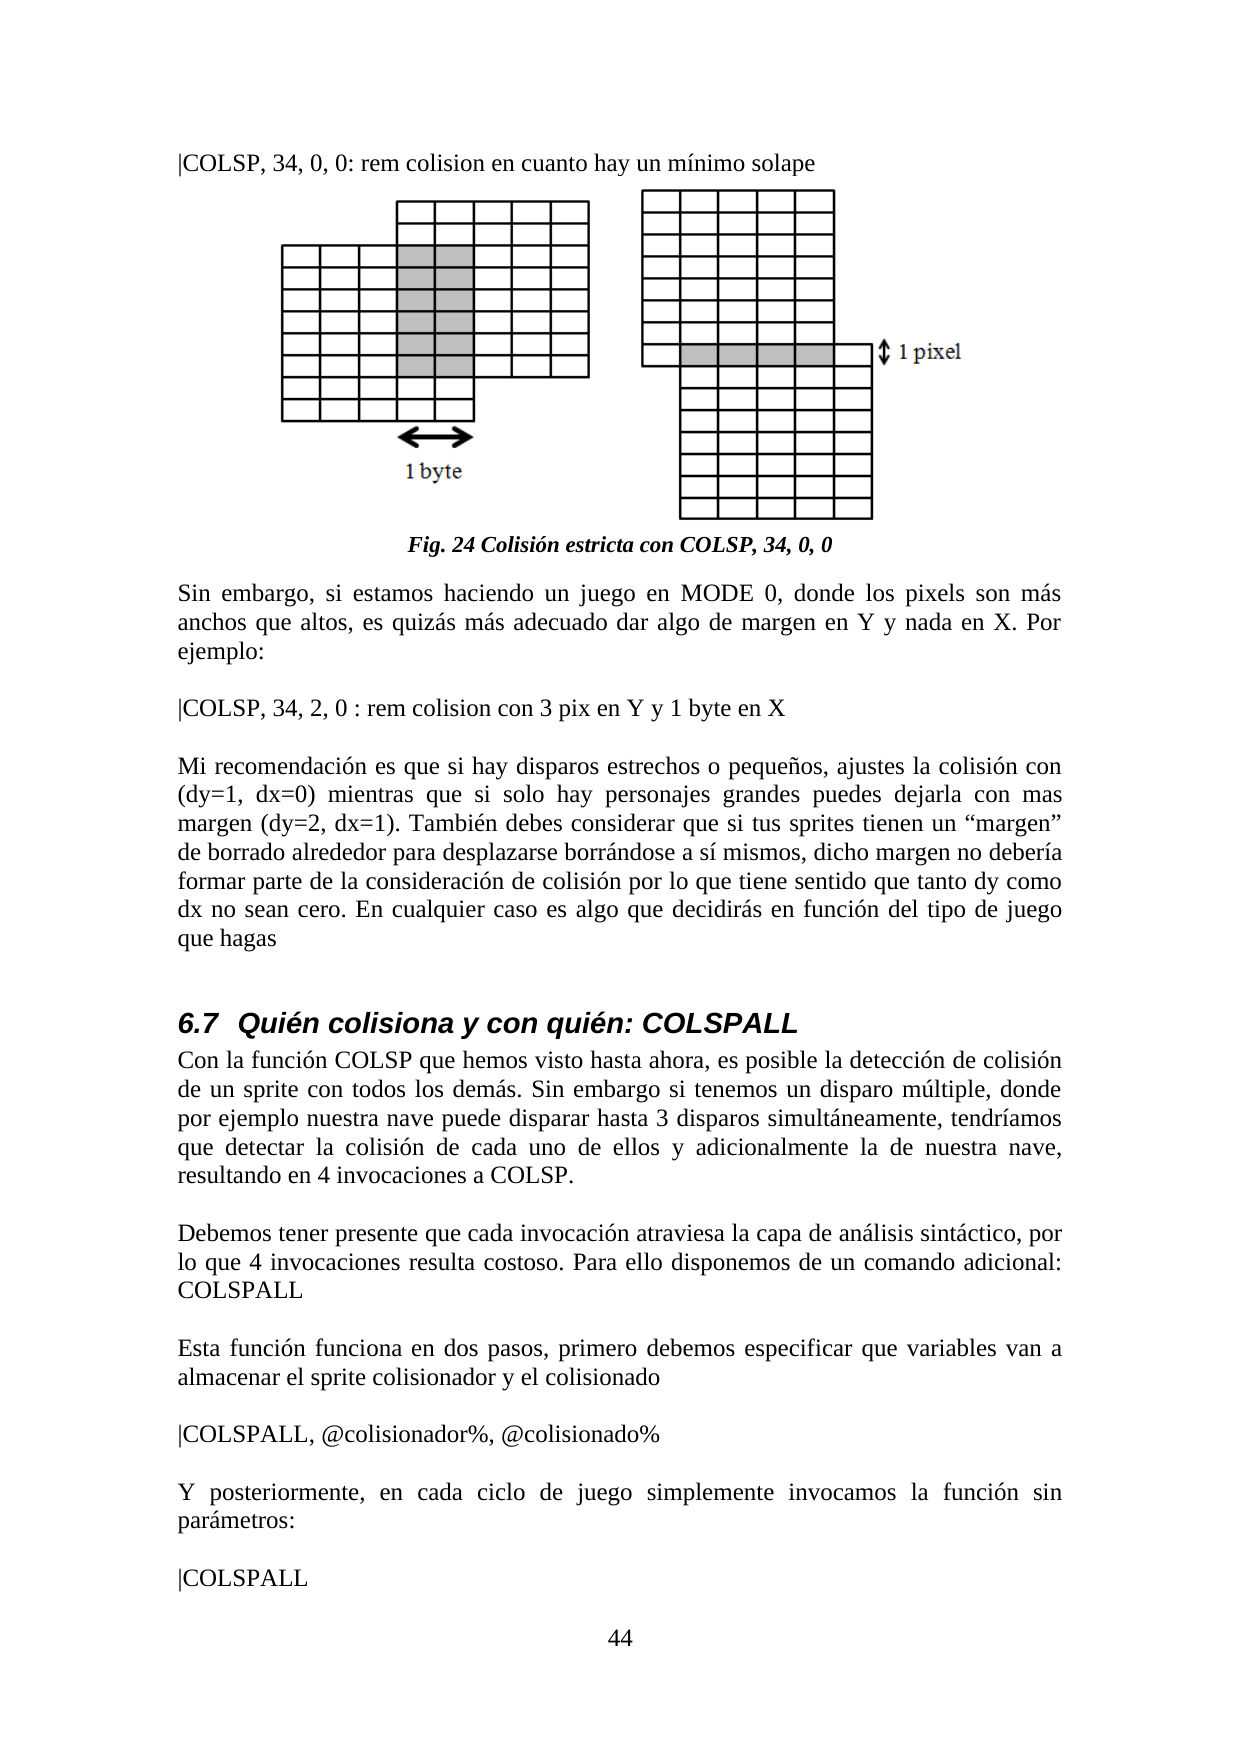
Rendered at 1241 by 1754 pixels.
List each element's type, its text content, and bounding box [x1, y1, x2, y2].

text |COLSP, 34, 0, 0: rem colision en cuanto hay un mínimo solape [177, 148, 1063, 176]
text Mi recomendación es que si hay disparos estrechos o pequeños, ajustes la colisión con (dy=1, dx=0) mientras que si solo hay personajes grandes puedes dejarla con mas margen (dy=2, dx=1). También debes considerar que si tus sprites tienen un “margen” de borrado alrededor para desplazarse borrándose a sí mismos, dicho margen no debería formar parte de la consideración de colisión por lo que tiene sentido que tanto dy como dx no sean cero. En cualquier caso es algo que decidirás en función del tipo de juego que hagas [177, 751, 1063, 952]
text Esta función funciona en dos pasos, primero debemos especificar que variables van a almacenar el sprite colisionador y el colisionado [177, 1333, 1063, 1391]
text Sin embargo, si estamos haciendo un juego en MODE 0, donde los pixels son más anchos que altos, es quizás más adecuado dar algo de margen en Y y nada en X. Por ejemplo: [177, 578, 1063, 664]
text Debemos tener presente que cada invocación atraviesa la capa de análisis sintáctico, por lo que 4 invocaciones resulta costoso. Para ello disponemos de un comando adicional: COLSPALL [177, 1218, 1063, 1304]
text Con la función COLSP que hemos visto hasta ahora, es posible la detección de colisión de un sprite con todos los demás. Sin embargo si tenemos un disparo múltiple, donde por ejemplo nuestra nave puede disparar hasta 3 disparos simultáneamente, tendríamos que detectar la colisión de cada uno de ellos y adicionalmente la de nuestra nave, resultando en 4 invocaciones a COLSP. [177, 1046, 1063, 1189]
text |COLSPALL, @colisionador%, @colisionado% [177, 1419, 1063, 1448]
text |COLSPALL [177, 1563, 1063, 1592]
text Y posteriormente, en cada ciclo de juego simplemente invocamos la función sin parámetros: [177, 1477, 1063, 1534]
subtitle Quién colisiona y con quién: COLSPALL [177, 1006, 1063, 1039]
picture [275, 176, 965, 531]
text Fig. 24 Colisión estricta con COLSP, 34, 0, 0 [177, 531, 1063, 557]
text |COLSP, 34, 2, 0 : rem colision con 3 pix en Y y 1 byte en X [177, 693, 1063, 722]
